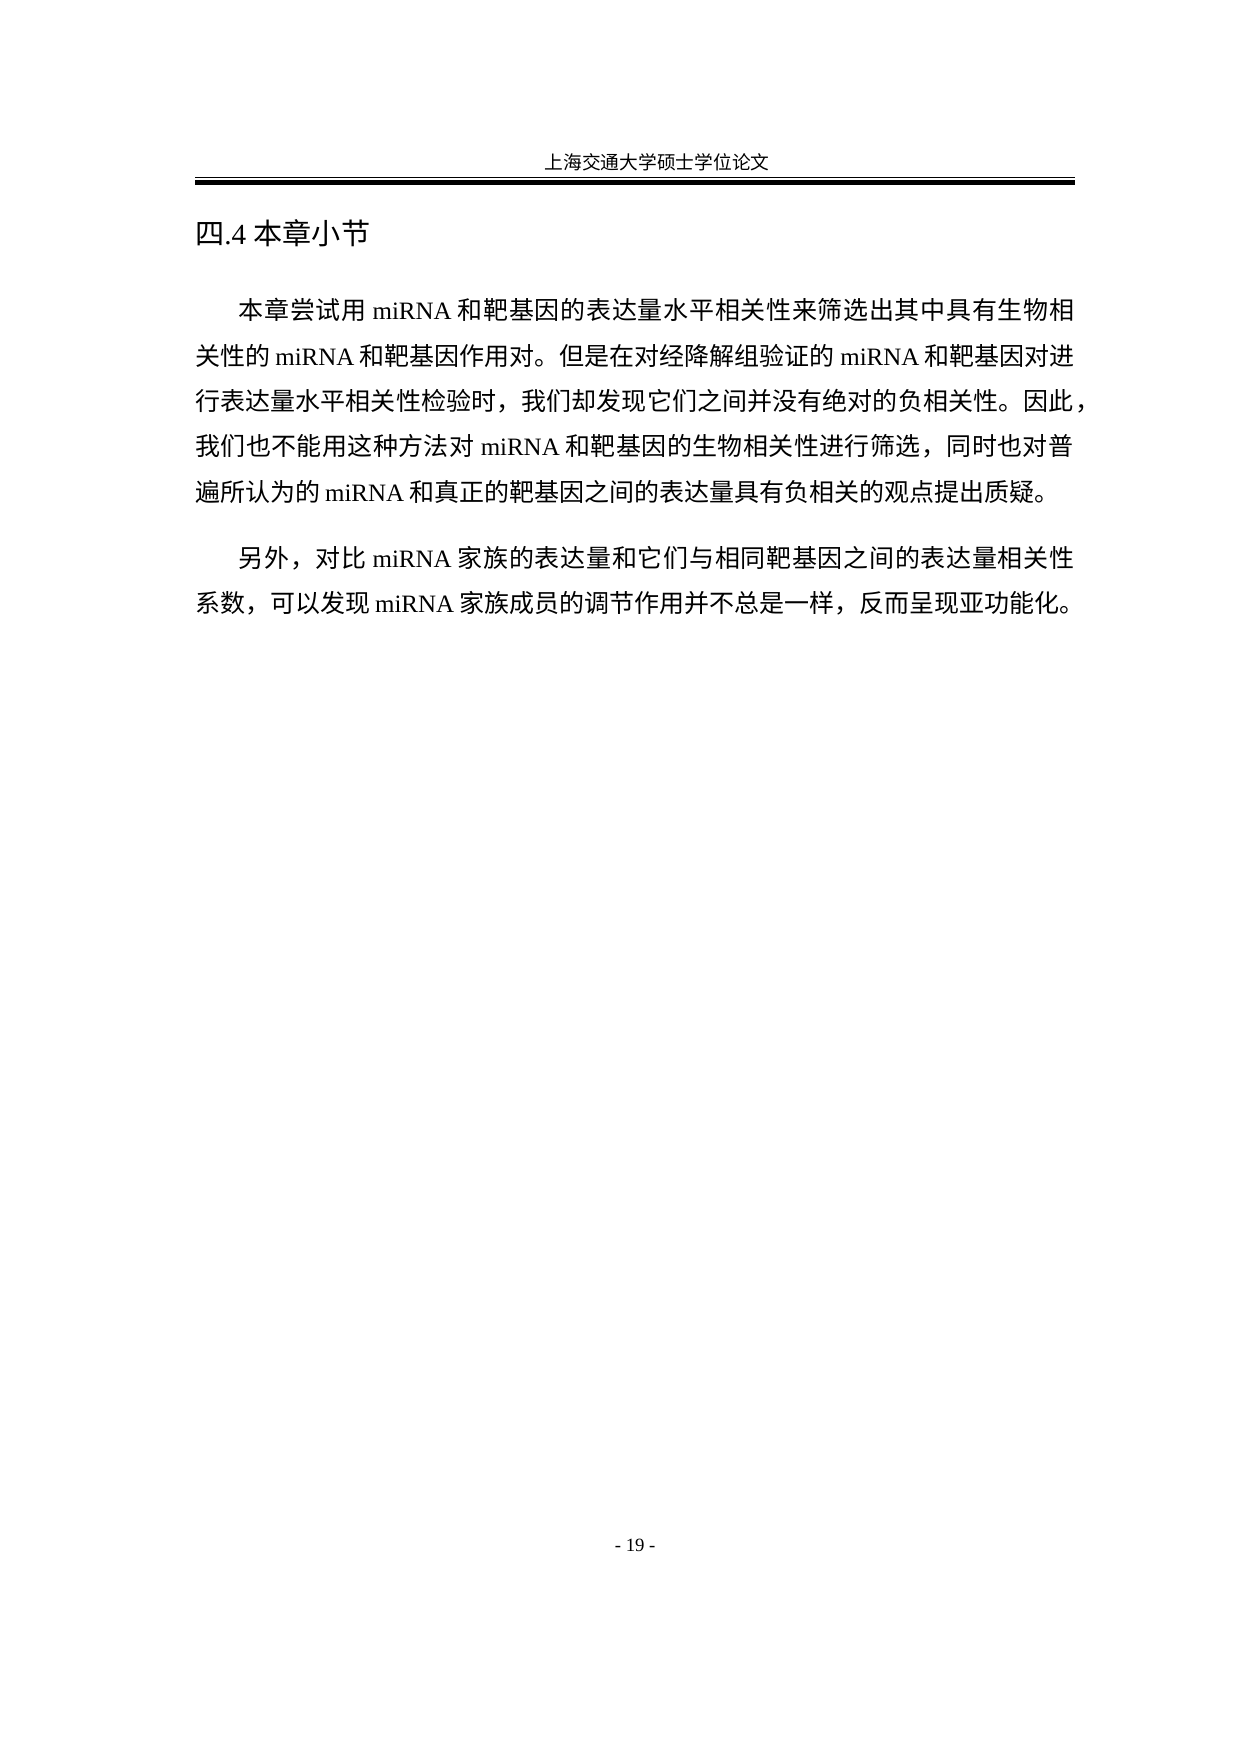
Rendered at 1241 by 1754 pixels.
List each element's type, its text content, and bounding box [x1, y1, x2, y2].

text 本章尝试用miRNA和靶基因的表达量水平相关性来筛选出其中具有生物相关性的miRNA和靶基因作用对。但是在对经降解组验证的miRNA和靶基因对进行表达量水平相关性检验时，我们却发现它们之间并没有绝对的负相关性。因此，我们也不能用这种方法对miRNA和靶基因的生物相关性进行筛选，同时也对普遍所认为的miRNA和真正的靶基因之间的表达量具有负相关的观点提出质疑。 [195, 291, 1075, 508]
subtitle 本章小节 [195, 211, 1075, 253]
text 另外，对比miRNA家族的表达量和它们与相同靶基因之间的表达量相关性系数，可以发现miRNA家族成员的调节作用并不总是一样，反而呈现亚功能化。 [195, 538, 1075, 620]
